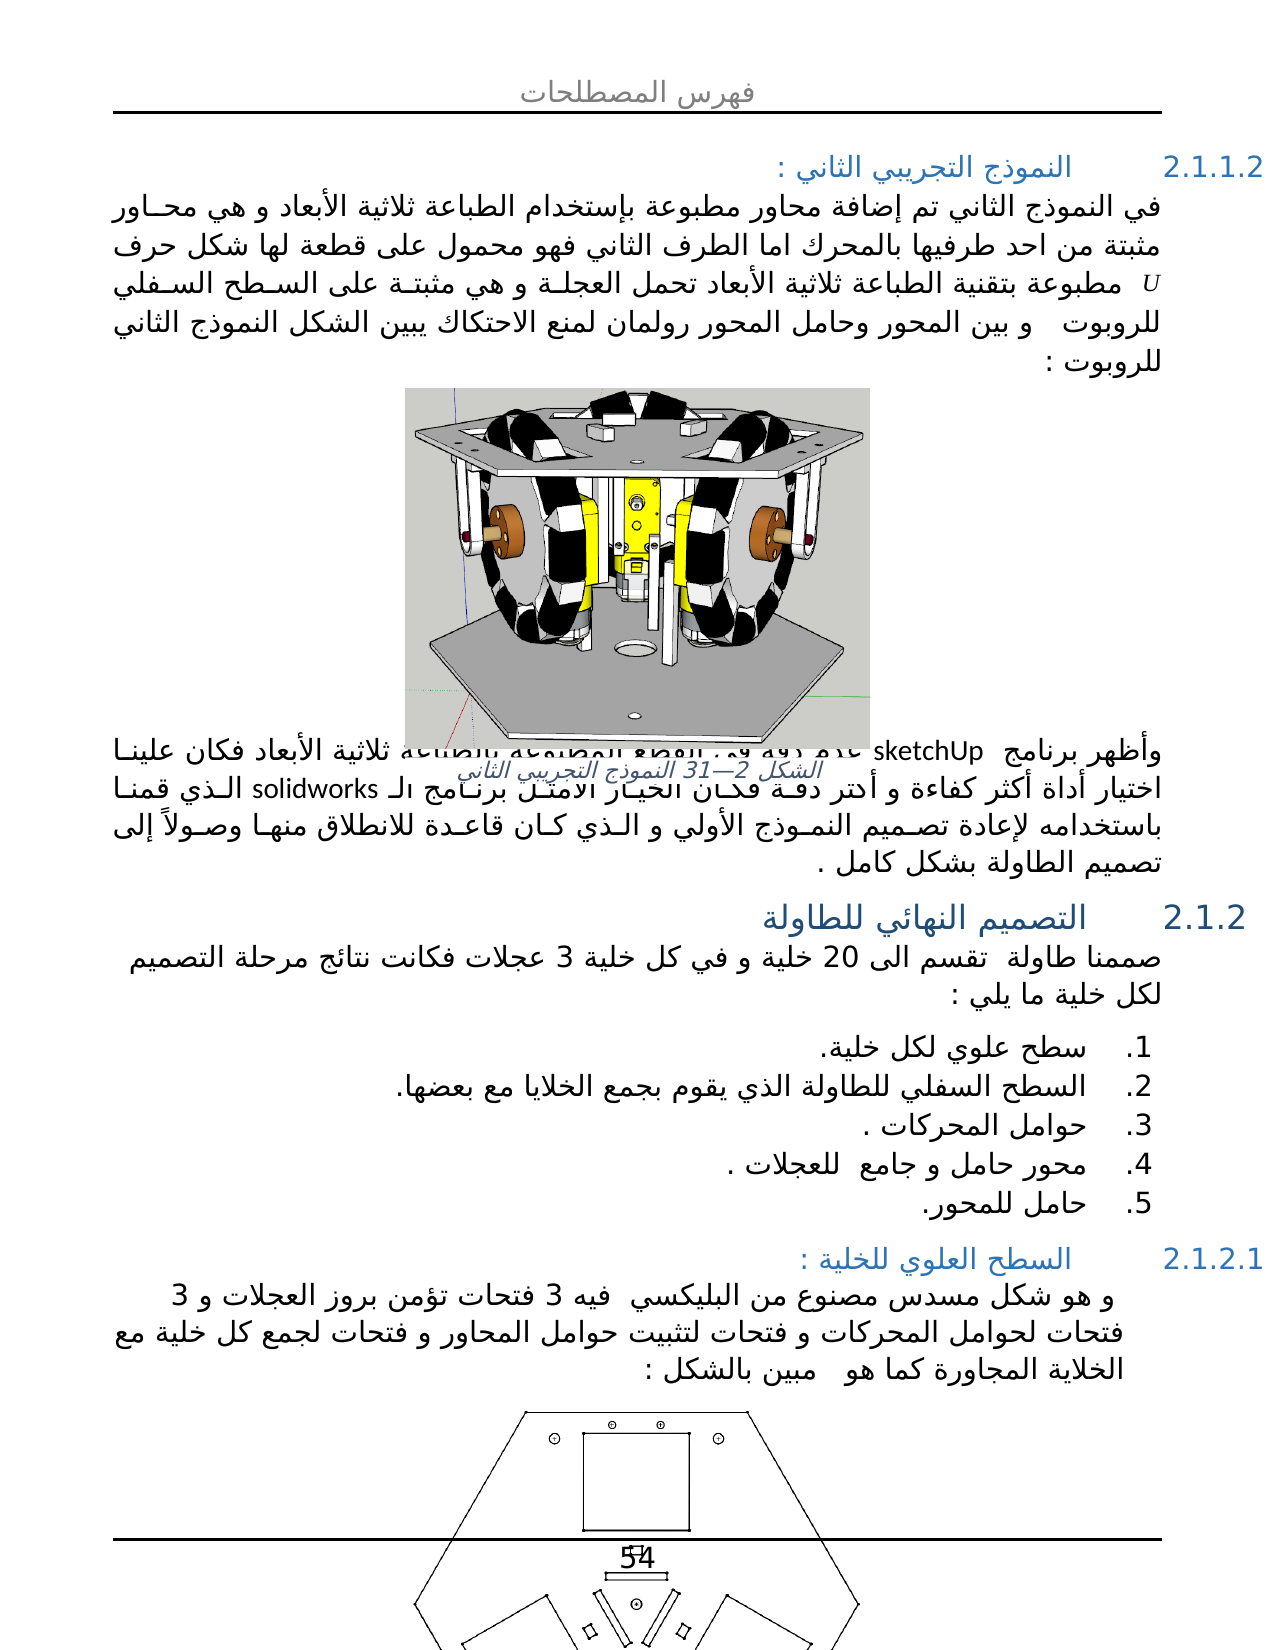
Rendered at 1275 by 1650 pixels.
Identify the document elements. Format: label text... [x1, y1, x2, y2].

subtitle السطح العلوي للخلية : [112, 1242, 1162, 1276]
text في النموذج الثاني تم إضافة محاور مطبوعة بإستخدام الطباعة ثلاثية الأبعاد و هي محاور مثبتة من احد طرفيها بالمحرك اما الطرف الثاني فهو محمول على قطعة لها شكل حرف مطبوعة بتقنية الطباعة ثلاثية الأبعاد تحمل العجلة و هي مثبتة على السطح السفلي للروبوت و بين المحور وحامل المحور رولمان لمنع الاحتكاك يبين الشكل النموذج الثاني للروبوت : [112, 189, 1162, 379]
subtitle النموذج التجريبي الثاني : [112, 150, 1162, 184]
list محور حامل و جامع للعجلات . [112, 1147, 1125, 1181]
text وأظهر برنامج sketchUp عدم دقة في القطع المطبوعة بالطباعة ثلاثية الأبعاد فكان علينا اختيار أداة أكثر كفاءة و أكثر دقة فكان الخيار الأمثل برنامج الـ solidworks الذي قمنا باستخدامه لإعادة تصميم النموذج الأولي و الذي كان قاعدة للانطلاق منها وصولاً إلى تصميم الطاولة بشكل كامل . [112, 732, 1162, 879]
text و هو شكل مسدس مصنوع من البليكسي فيه 3 فتحات تؤمن بروز العجلات و 3 فتحات لحوامل المحركات و فتحات لتثبيت حوامل المحاور و فتحات لجمع كل خلية مع الخلاية المجاورة كما هو مبين بالشكل : [112, 1279, 1125, 1386]
subtitle التصميم النهائي للطاولة [112, 899, 1162, 937]
list سطح علوي لكل خلية. [112, 1031, 1125, 1064]
text صممنا طاولة تقسم الى 20 خلية و في كل خلية 3 عجلات فكانت نتائج مرحلة التصميم لكل خلية ما يلي : [112, 941, 1162, 1011]
list حامل للمحور. [112, 1186, 1125, 1220]
picture [404, 388, 871, 749]
list حوامل المحركات . [112, 1108, 1125, 1142]
picture [408, 1407, 864, 1650]
list السطح السفلي للطاولة الذي يقوم بجمع الخلايا مع بعضها. [112, 1069, 1125, 1103]
